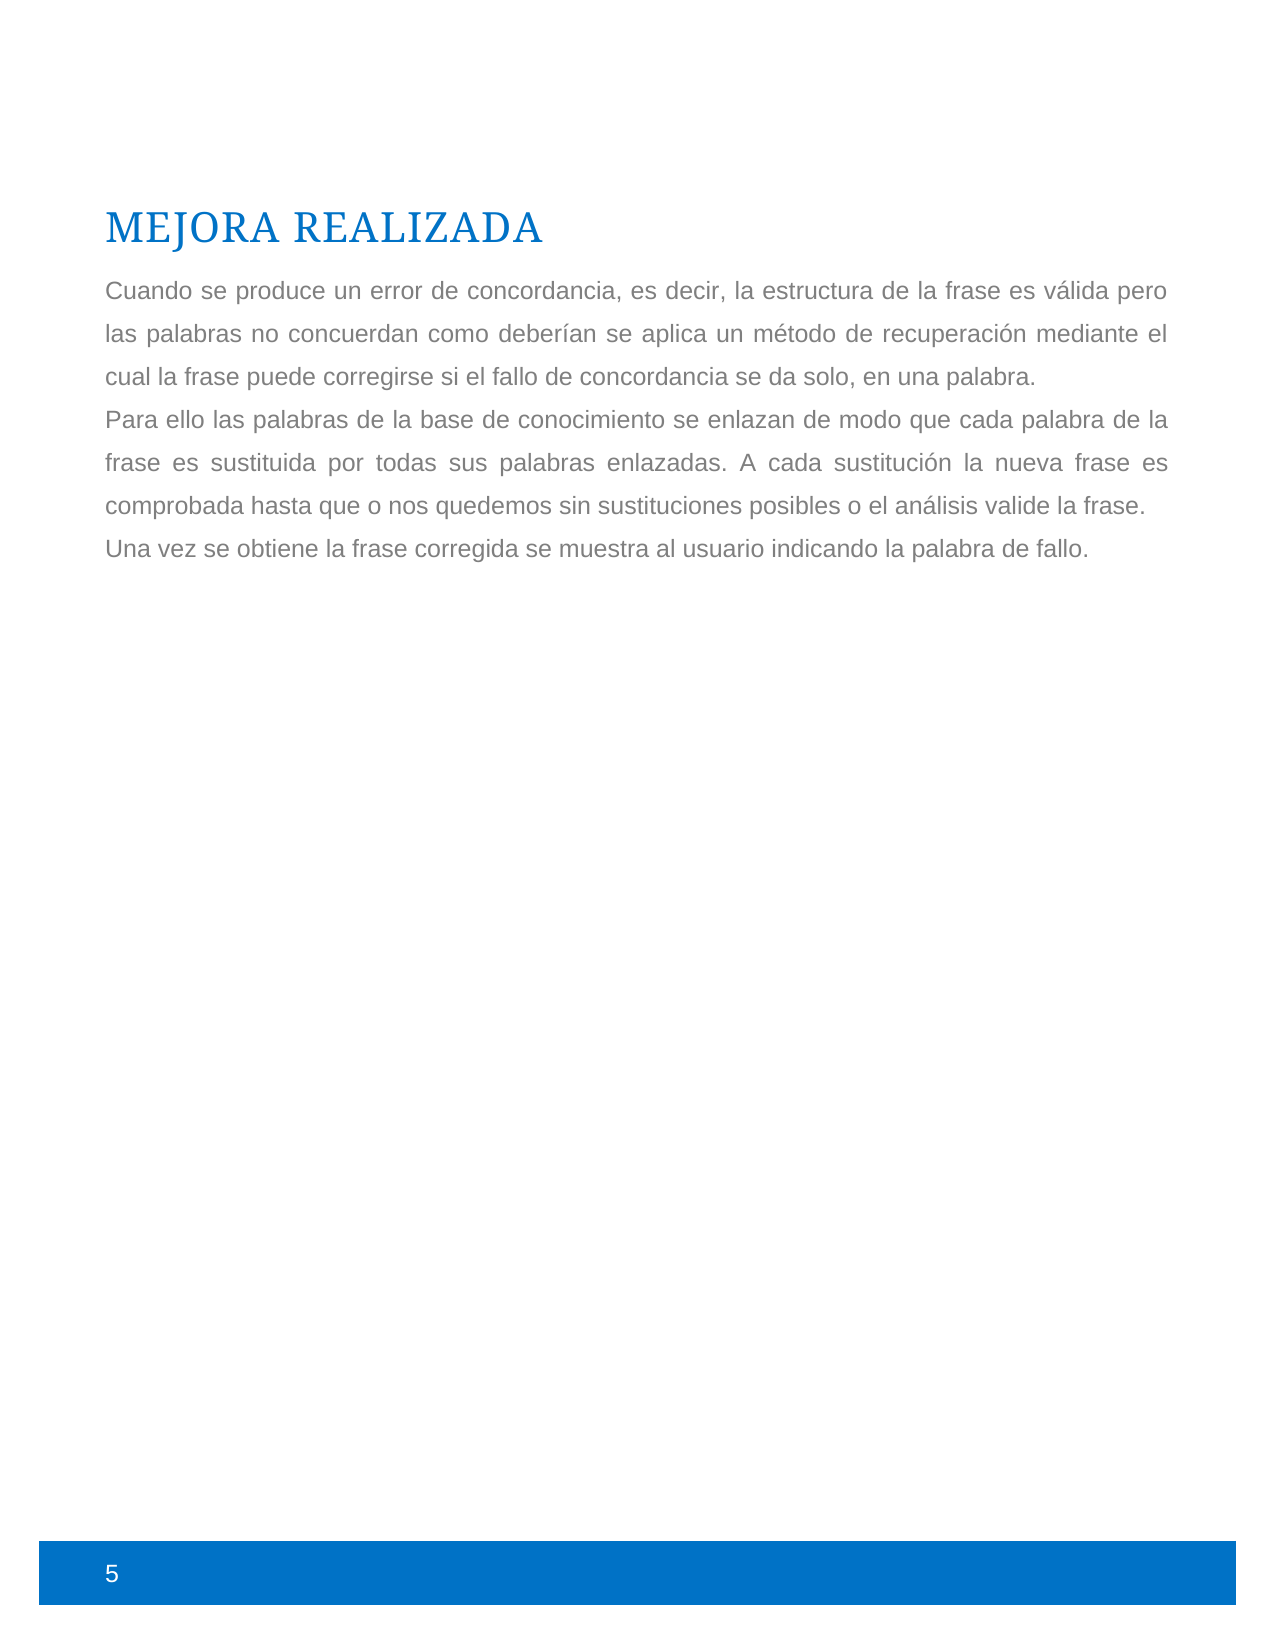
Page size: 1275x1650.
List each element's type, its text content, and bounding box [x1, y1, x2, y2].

text Para ello las palabras de la base de conocimiento se enlazan de modo que cada palabra de la frase es sustituida por todas sus palabras enlazadas. A cada sustitución la nueva frase es comprobada hasta que o nos quedemos sin sustituciones posibles o el análisis valide la frase. [105, 405, 1170, 520]
subtitle Mejora realizada [105, 198, 1170, 255]
text Cuando se produce un error de concordancia, es decir, la estructura de la frase es válida pero las palabras no concuerdan como deberían se aplica un método de recuperación mediante el cual la frase puede corregirse si el fallo de concordancia se da solo, en una palabra. [105, 276, 1170, 391]
text Una vez se obtiene la frase corregida se muestra al usuario indicando la palabra de fallo. [105, 534, 1170, 563]
